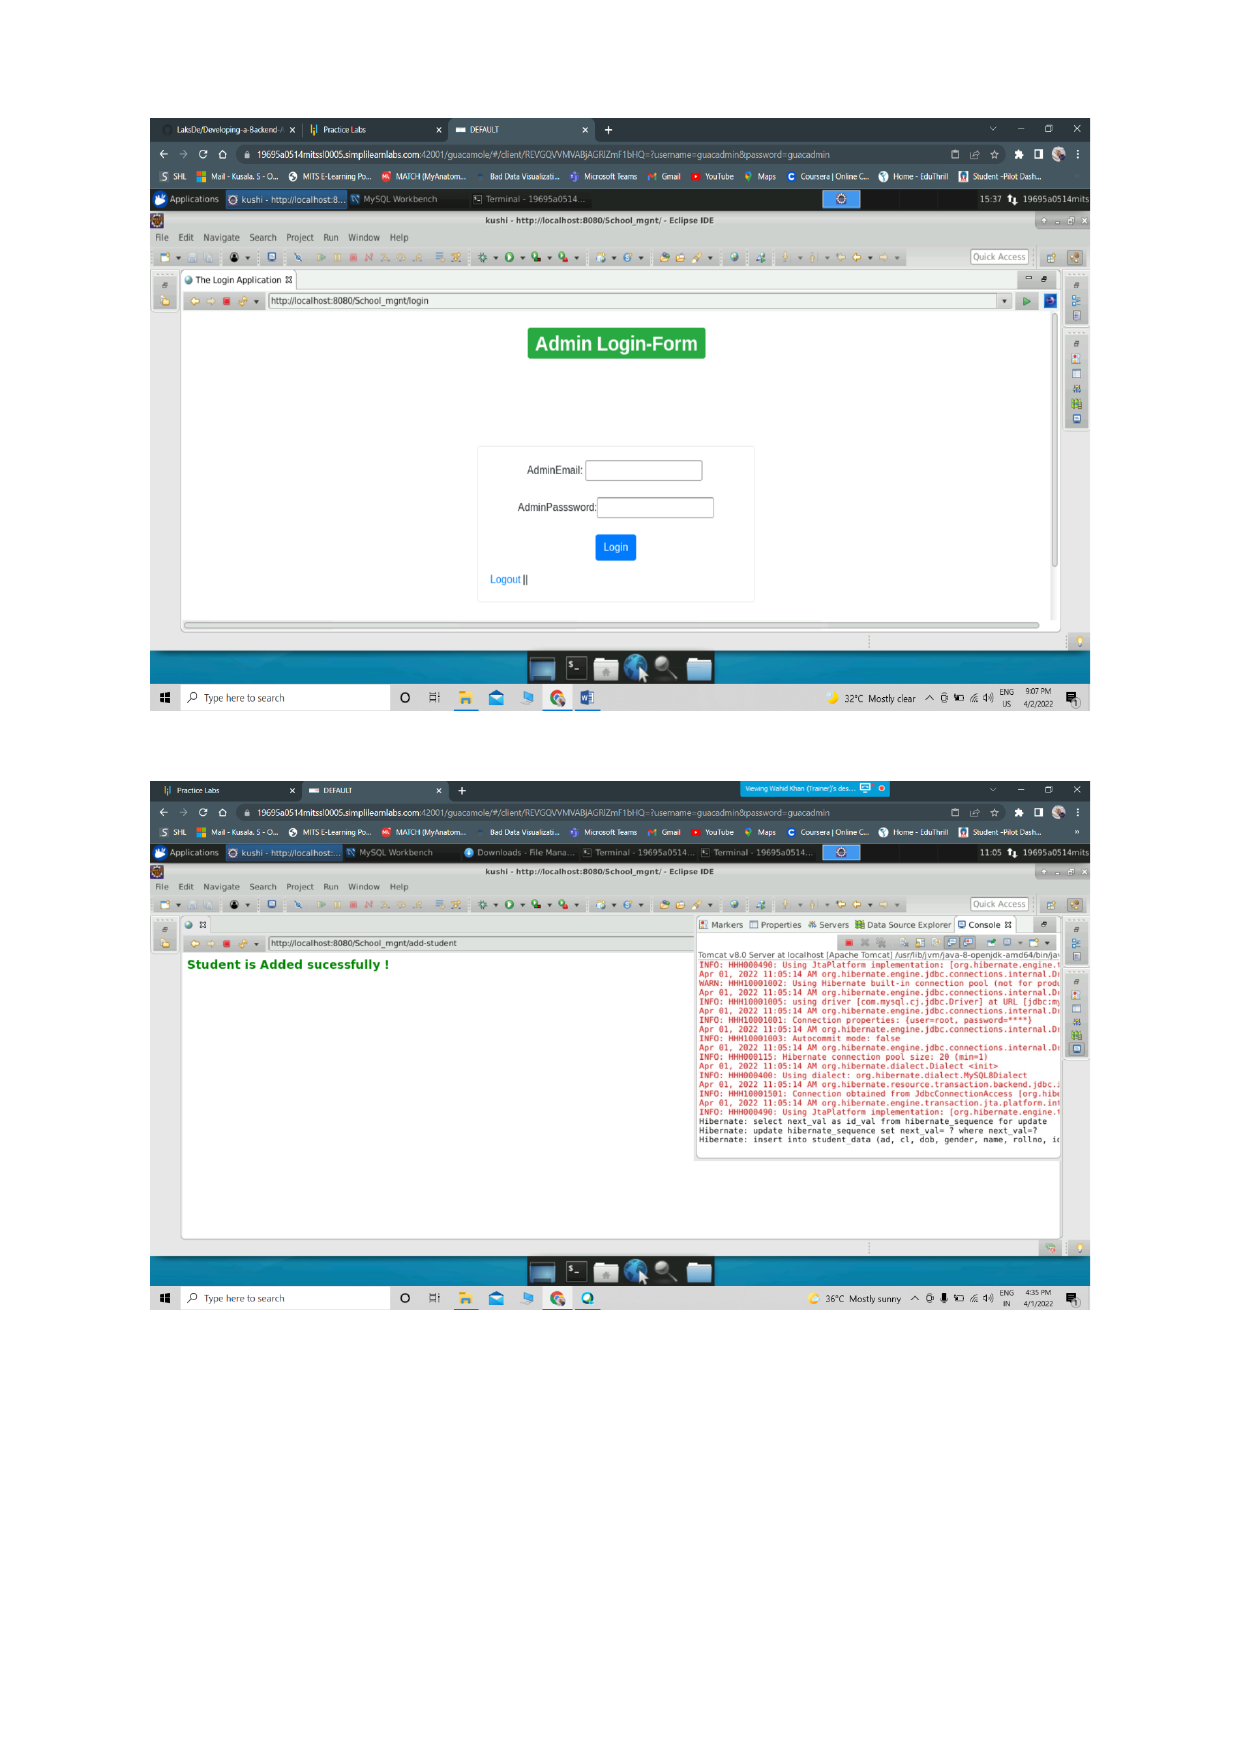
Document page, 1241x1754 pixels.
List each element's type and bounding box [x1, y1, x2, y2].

picture [150, 118, 1091, 711]
picture [150, 781, 1091, 1310]
picture [860, 783, 870, 792]
